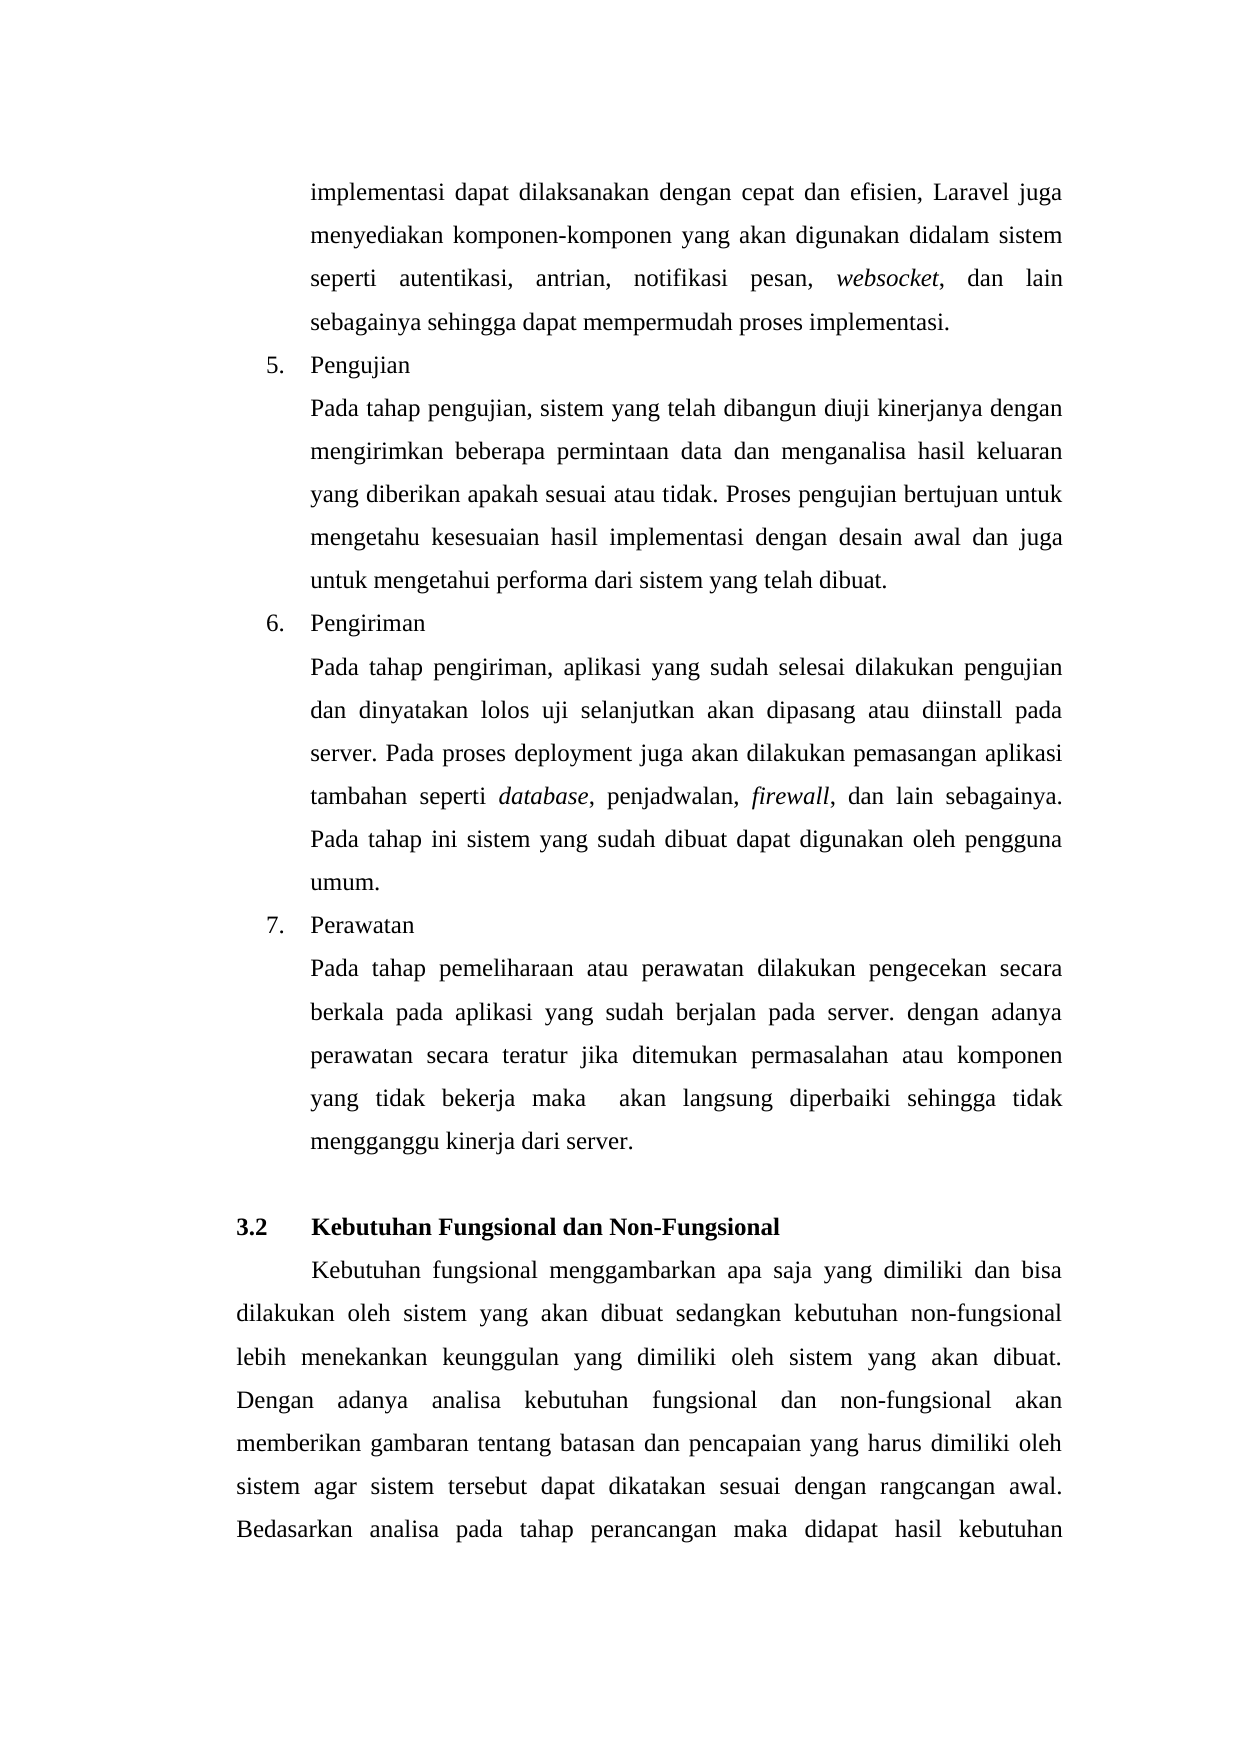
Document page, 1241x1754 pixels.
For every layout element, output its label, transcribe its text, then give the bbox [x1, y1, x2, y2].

list Perawatan [266, 910, 1063, 939]
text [310, 177, 1063, 335]
text Kebutuhan Fungsional dan Non-Fungsional [236, 1212, 1063, 1241]
text Pada tahap pemeliharaan atau perawatan dilakukan pengecekan secara berkala pada aplikasi yang sudah berjalan pada server. dengan adanya perawatan secara teratur jika ditemukan permasalahan atau komponen yang tidak bekerja maka akan langsung diperbaiki sehingga tidak mengganggu kinerja dari server. [310, 953, 1063, 1155]
list Pengujian [266, 350, 1063, 378]
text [236, 1255, 1063, 1543]
text Pada tahap pengiriman, aplikasi yang sudah selesai dilakukan pengujian dan dinyatakan lolos uji selanjutkan akan dipasang atau diinstall pada server. Pada proses deployment juga akan dilakukan pemasangan aplikasi tambahan seperti database, penjadwalan, firewall, dan lain sebagainya. Pada tahap ini sistem yang sudah dibuat dapat digunakan oleh pengguna umum. [310, 652, 1063, 896]
list Pengiriman [266, 608, 1063, 637]
text Pada tahap pengujian, sistem yang telah dibangun diuji kinerjanya dengan mengirimkan beberapa permintaan data dan menganalisa hasil keluaran yang diberikan apakah sesuai atau tidak. Proses pengujian bertujuan untuk mengetahu kesesuaian hasil implementasi dengan desain awal dan juga untuk mengetahui performa dari sistem yang telah dibuat. [310, 393, 1063, 594]
